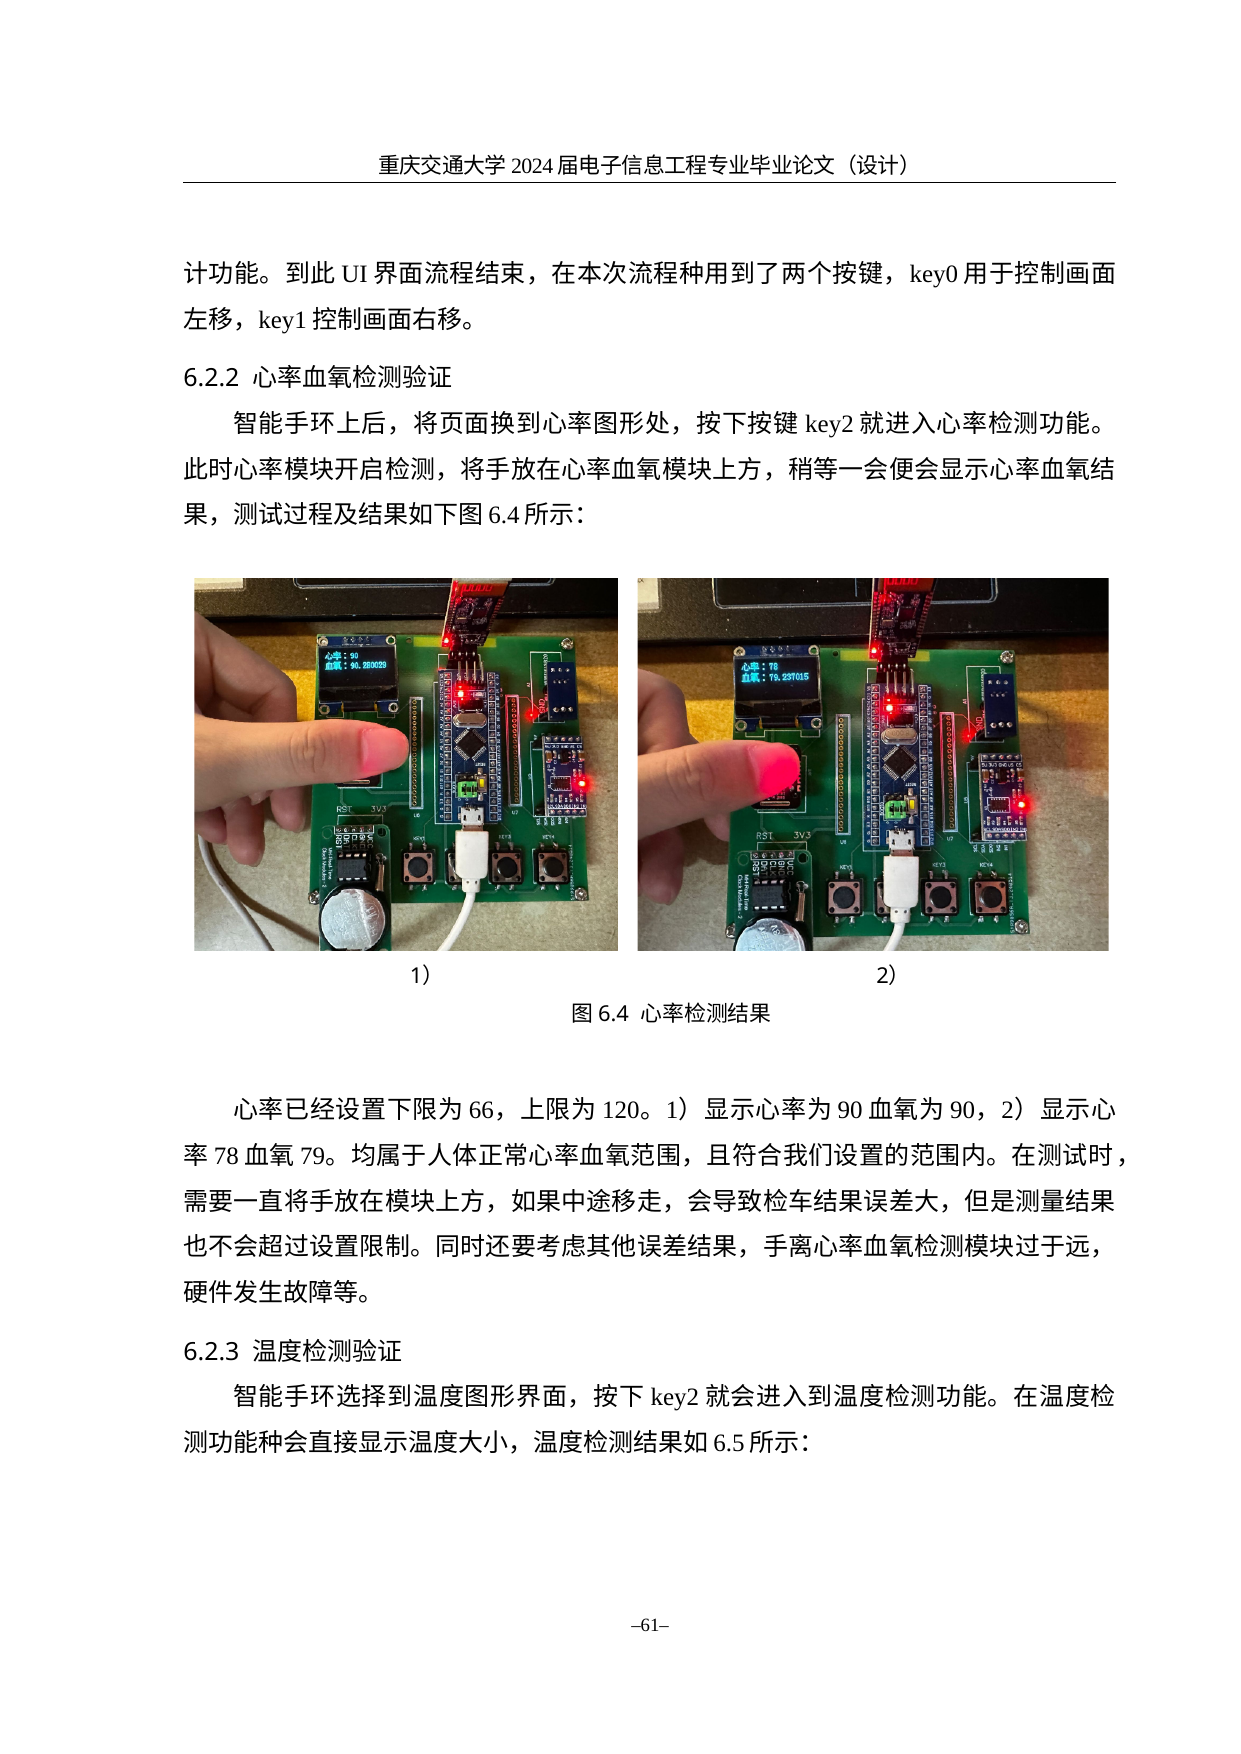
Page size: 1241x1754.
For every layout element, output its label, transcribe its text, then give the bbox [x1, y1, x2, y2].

subtitle 6.2.2 心率血氧检测验证 [183, 350, 1116, 396]
picture [194, 578, 618, 951]
table_header [183, 579, 626, 958]
picture [637, 578, 1109, 951]
text 图6.4 心率检测结果 [183, 996, 1116, 1028]
text 心率已经设置下限为66，上限为120。1）显示心率为90血氧为90，2）显示心率78血氧79。均属于人体正常心率血氧范围，且符合我们设置的范围内。在测试时，需要一直将手放在模块上方，如果中途移走，会导致检车结果误差大，但是测量结果也不会超过设置限制。同时还要考虑其他误差结果，手离心率血氧检测模块过于远，硬件发生故障等。 [183, 1082, 1116, 1311]
table_cell 1） [183, 958, 626, 996]
text 智能手环选择到温度图形界面，按下key2就会进入到温度检测功能。在温度检测功能种会直接显示温度大小，温度检测结果如6.5所示： [183, 1369, 1116, 1461]
table_header [626, 579, 1116, 958]
text 智能手环上后，将页面换到心率图形处，按下按键key2就进入心率检测功能。此时心率模块开启检测，将手放在心率血氧模块上方，稍等一会便会显示心率血氧结果，测试过程及结果如下图6.4所示： [183, 396, 1116, 533]
table_cell 2） [626, 958, 1116, 996]
subtitle 6.2.3 温度检测验证 [183, 1323, 1116, 1369]
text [183, 246, 1116, 337]
